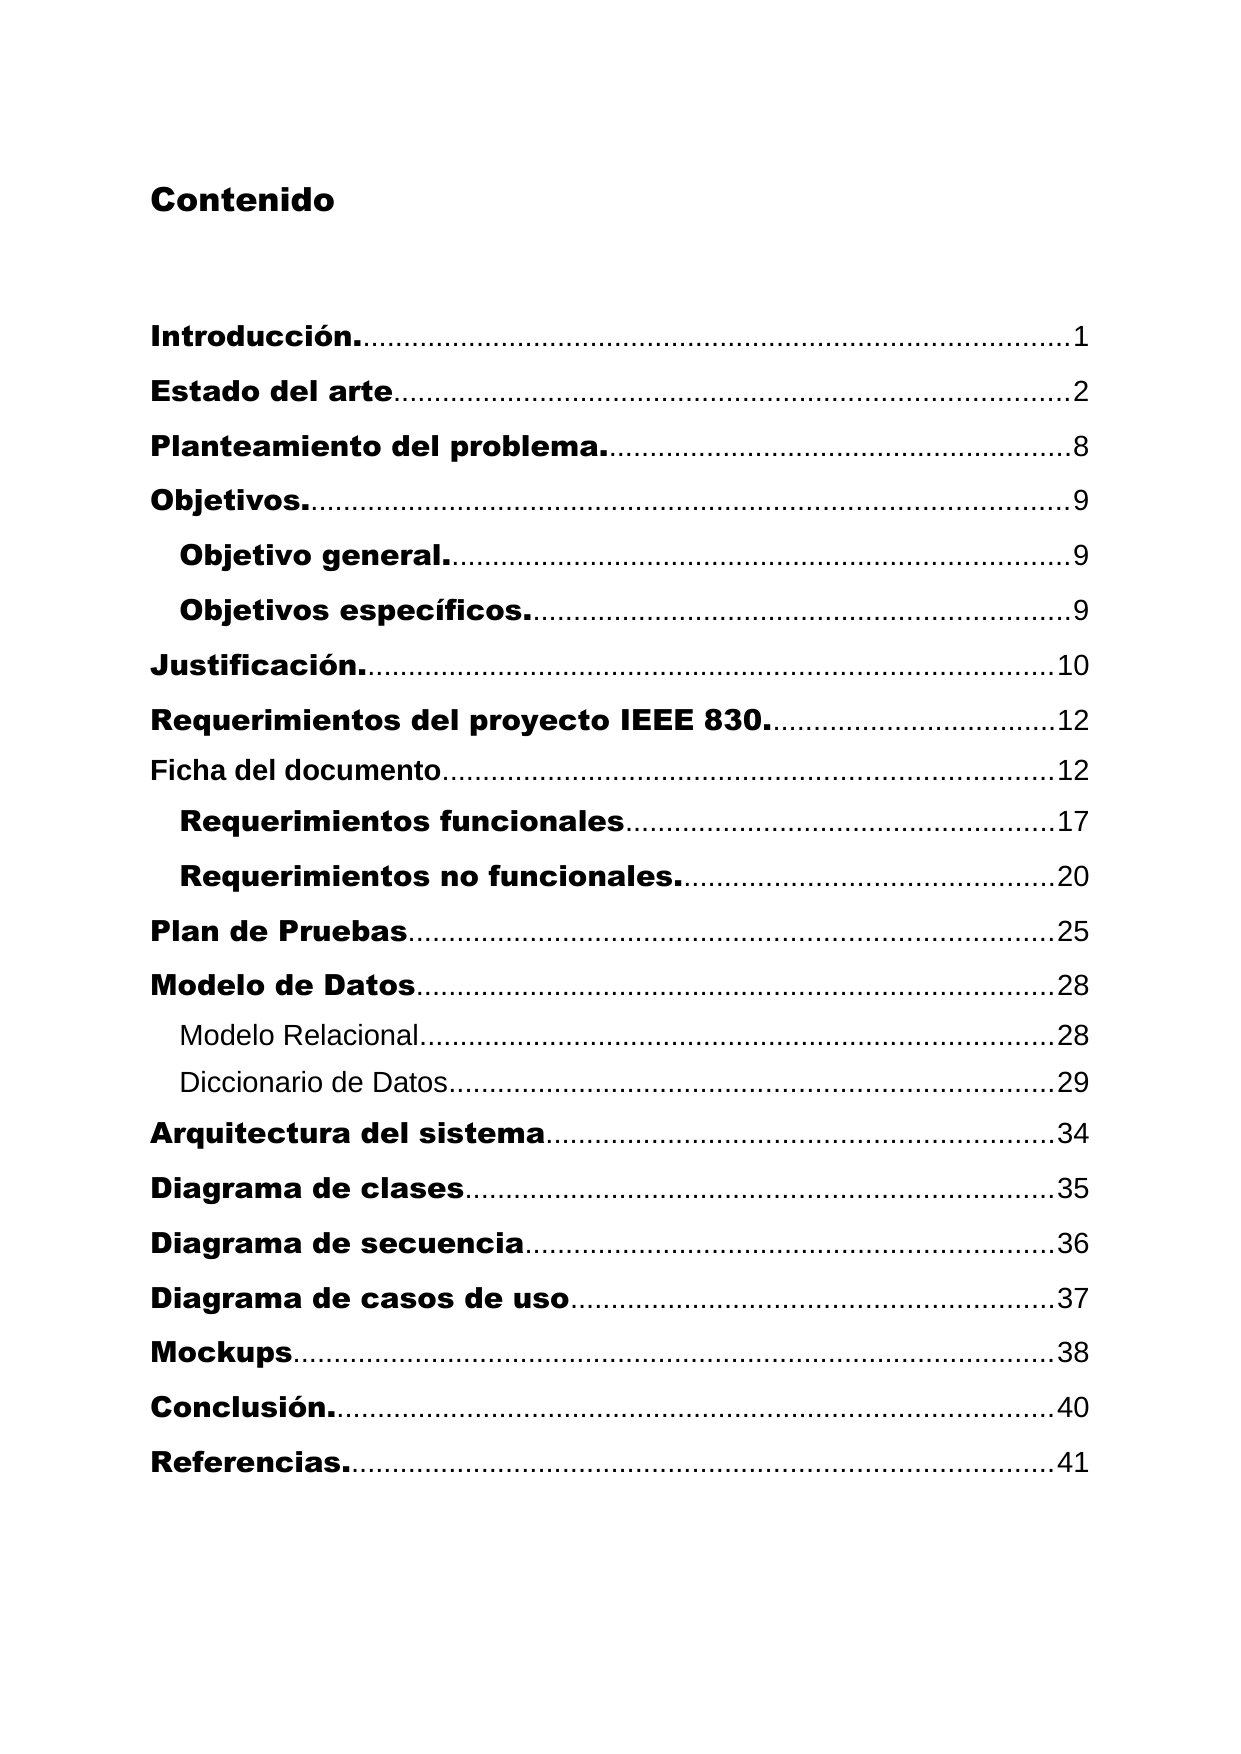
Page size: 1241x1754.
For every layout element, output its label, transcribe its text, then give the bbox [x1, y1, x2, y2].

text Contenido [150, 175, 1090, 222]
